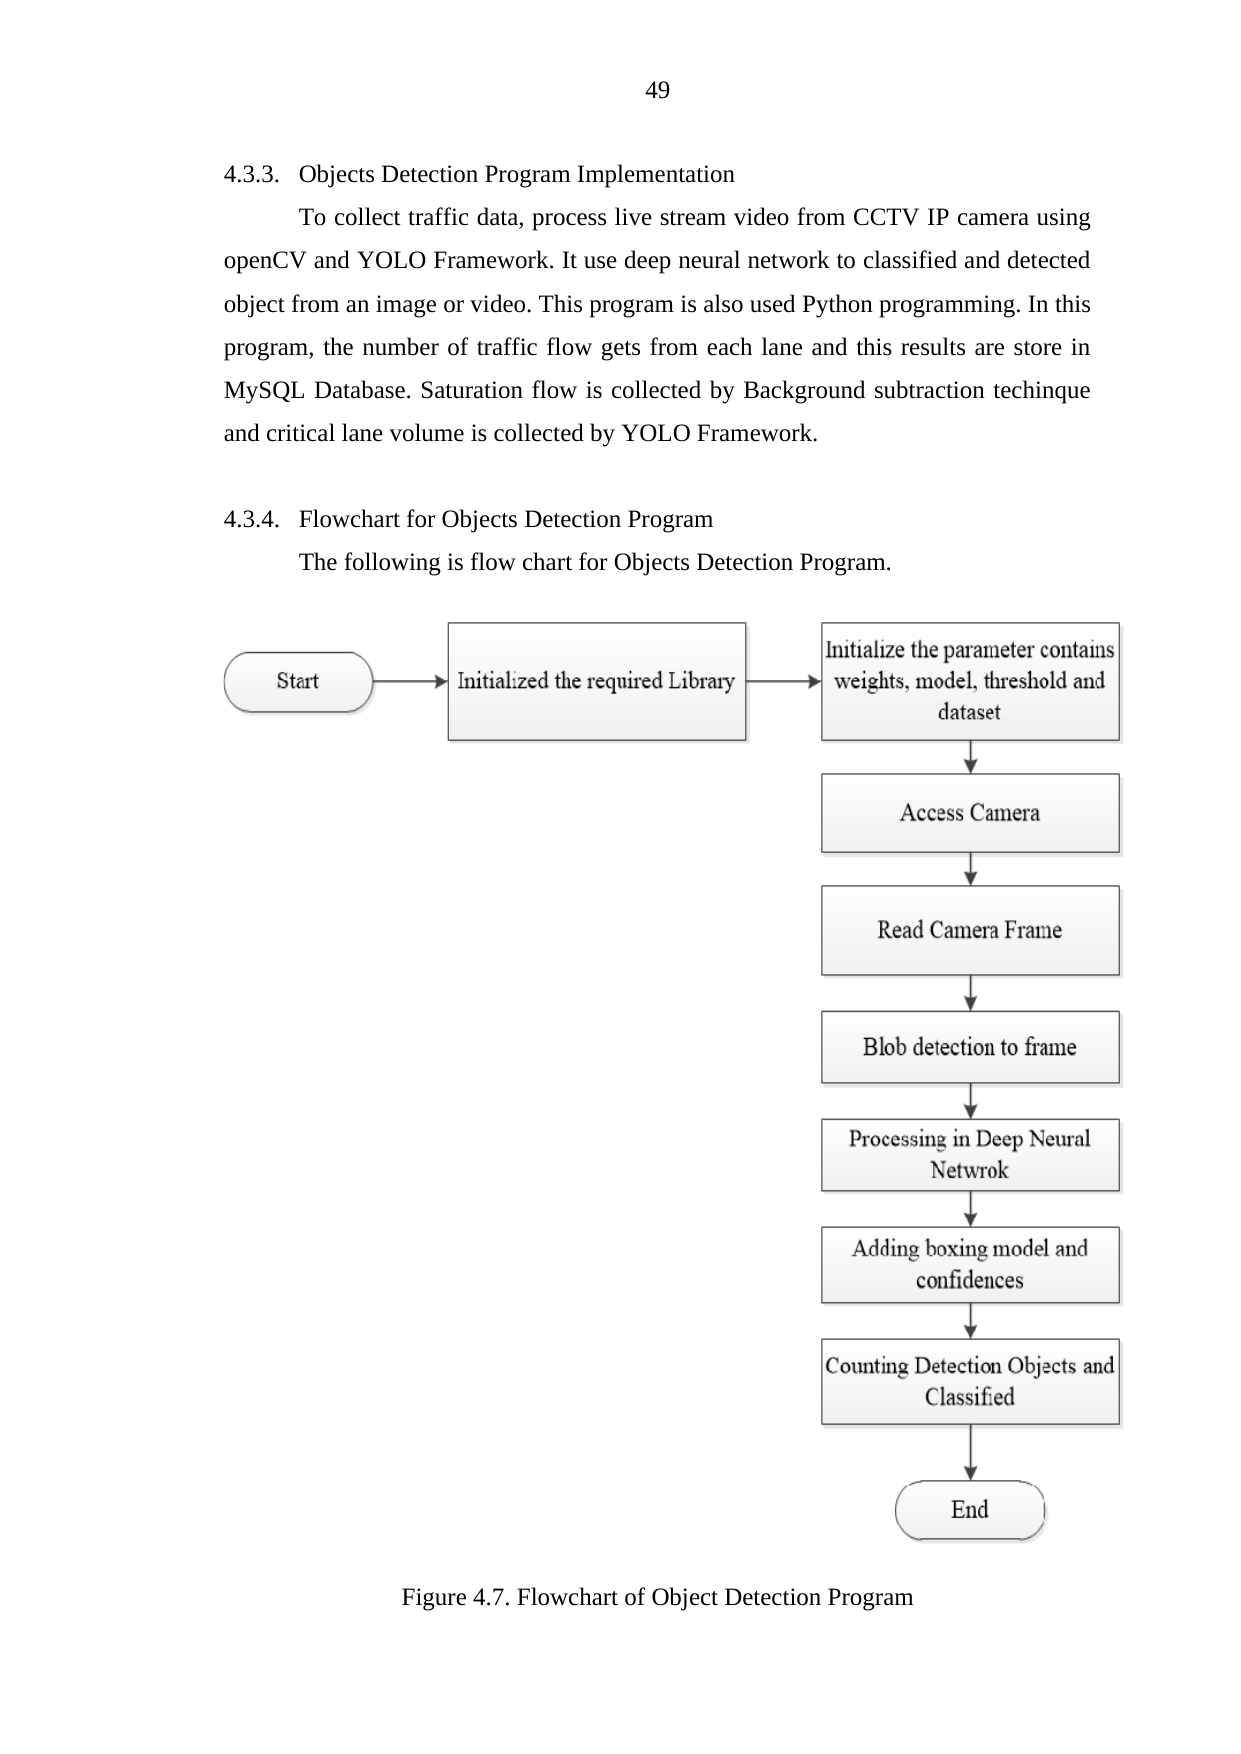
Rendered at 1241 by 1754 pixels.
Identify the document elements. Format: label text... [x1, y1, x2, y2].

text 4.3.4. Flowchart for Objects Detection Program [223, 504, 1092, 533]
text Figure 4.7. Flowchart of Object Detection Program [223, 1582, 1092, 1611]
text 4.3.3. Objects Detection Program Implementation [223, 159, 1092, 188]
text To collect traffic data, process live stream video from CCTV IP camera using openCV and YOLO Framework. It use deep neural network to classified and detected object from an image or video. This program is also used Python programming. In this program, the number of traffic flow gets from each lane and this results are store in MySQL Database. Saturation flow is collected by Background subtraction techinque and critical lane volume is collected by YOLO Framework. [223, 202, 1092, 447]
text The following is flow chart for Objects Detection Program. [223, 547, 1092, 576]
picture [223, 590, 1143, 1568]
